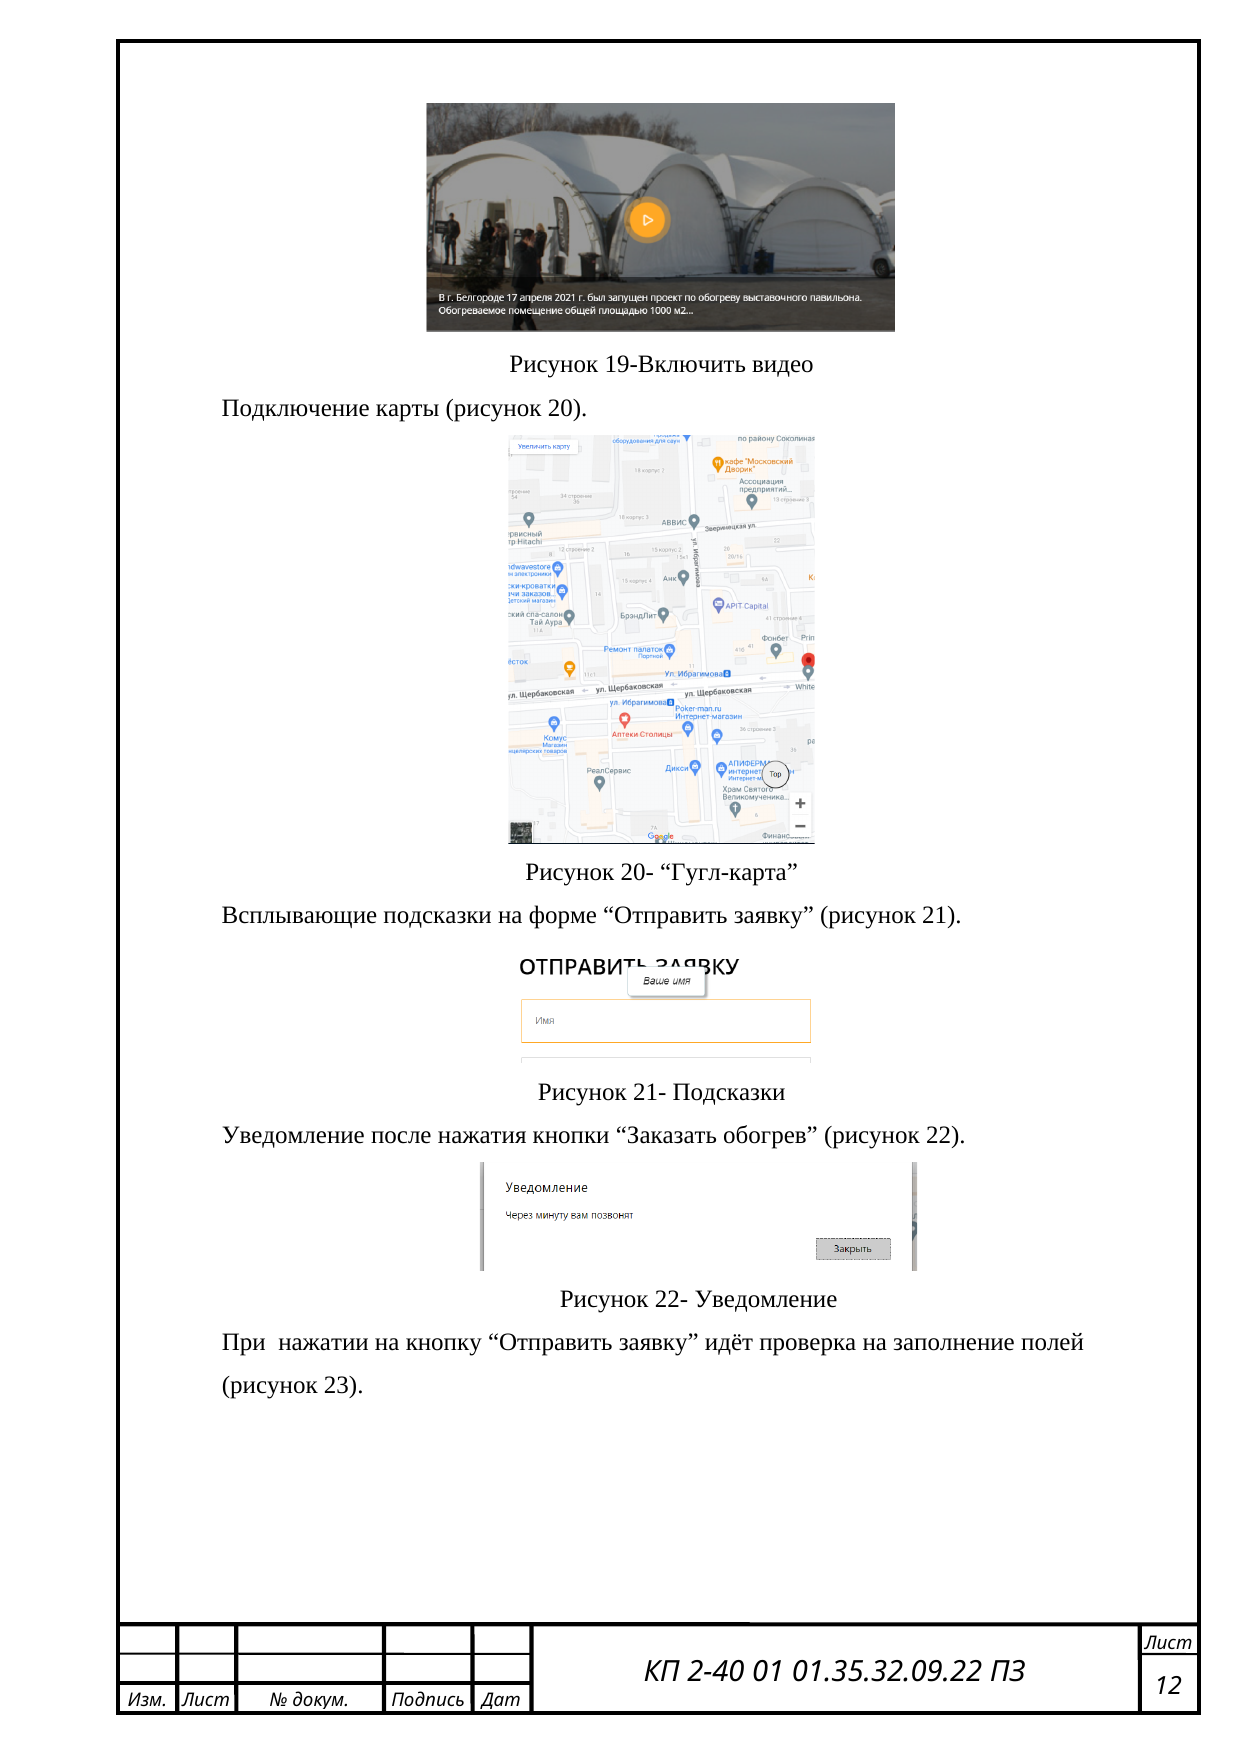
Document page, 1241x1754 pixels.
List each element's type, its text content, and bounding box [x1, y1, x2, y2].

text Рисунок 21- Подсказки [148, 1077, 1175, 1105]
list При нажатии на кнопку “Отправить заявку” идёт проверка на заполнение полей (рисунок 23). [222, 1327, 1175, 1399]
list Уведомление после нажатия кнопки “Заказать обогрев” (рисунок 22). [222, 1120, 1175, 1148]
text Рисунок 20- “Гугл-карта” [148, 857, 1175, 886]
text Всплывающие подсказки на форме “Отправить заявку” (рисунок 21). [148, 901, 1175, 929]
text Подключение карты (рисунок 20). [148, 393, 1175, 421]
picture [508, 435, 815, 844]
picture [423, 103, 900, 336]
picture [479, 1162, 918, 1271]
picture [511, 943, 812, 1063]
text Рисунок 19-Включить видео [148, 349, 1175, 378]
list Рисунок 22- Уведомление [222, 1284, 1175, 1313]
